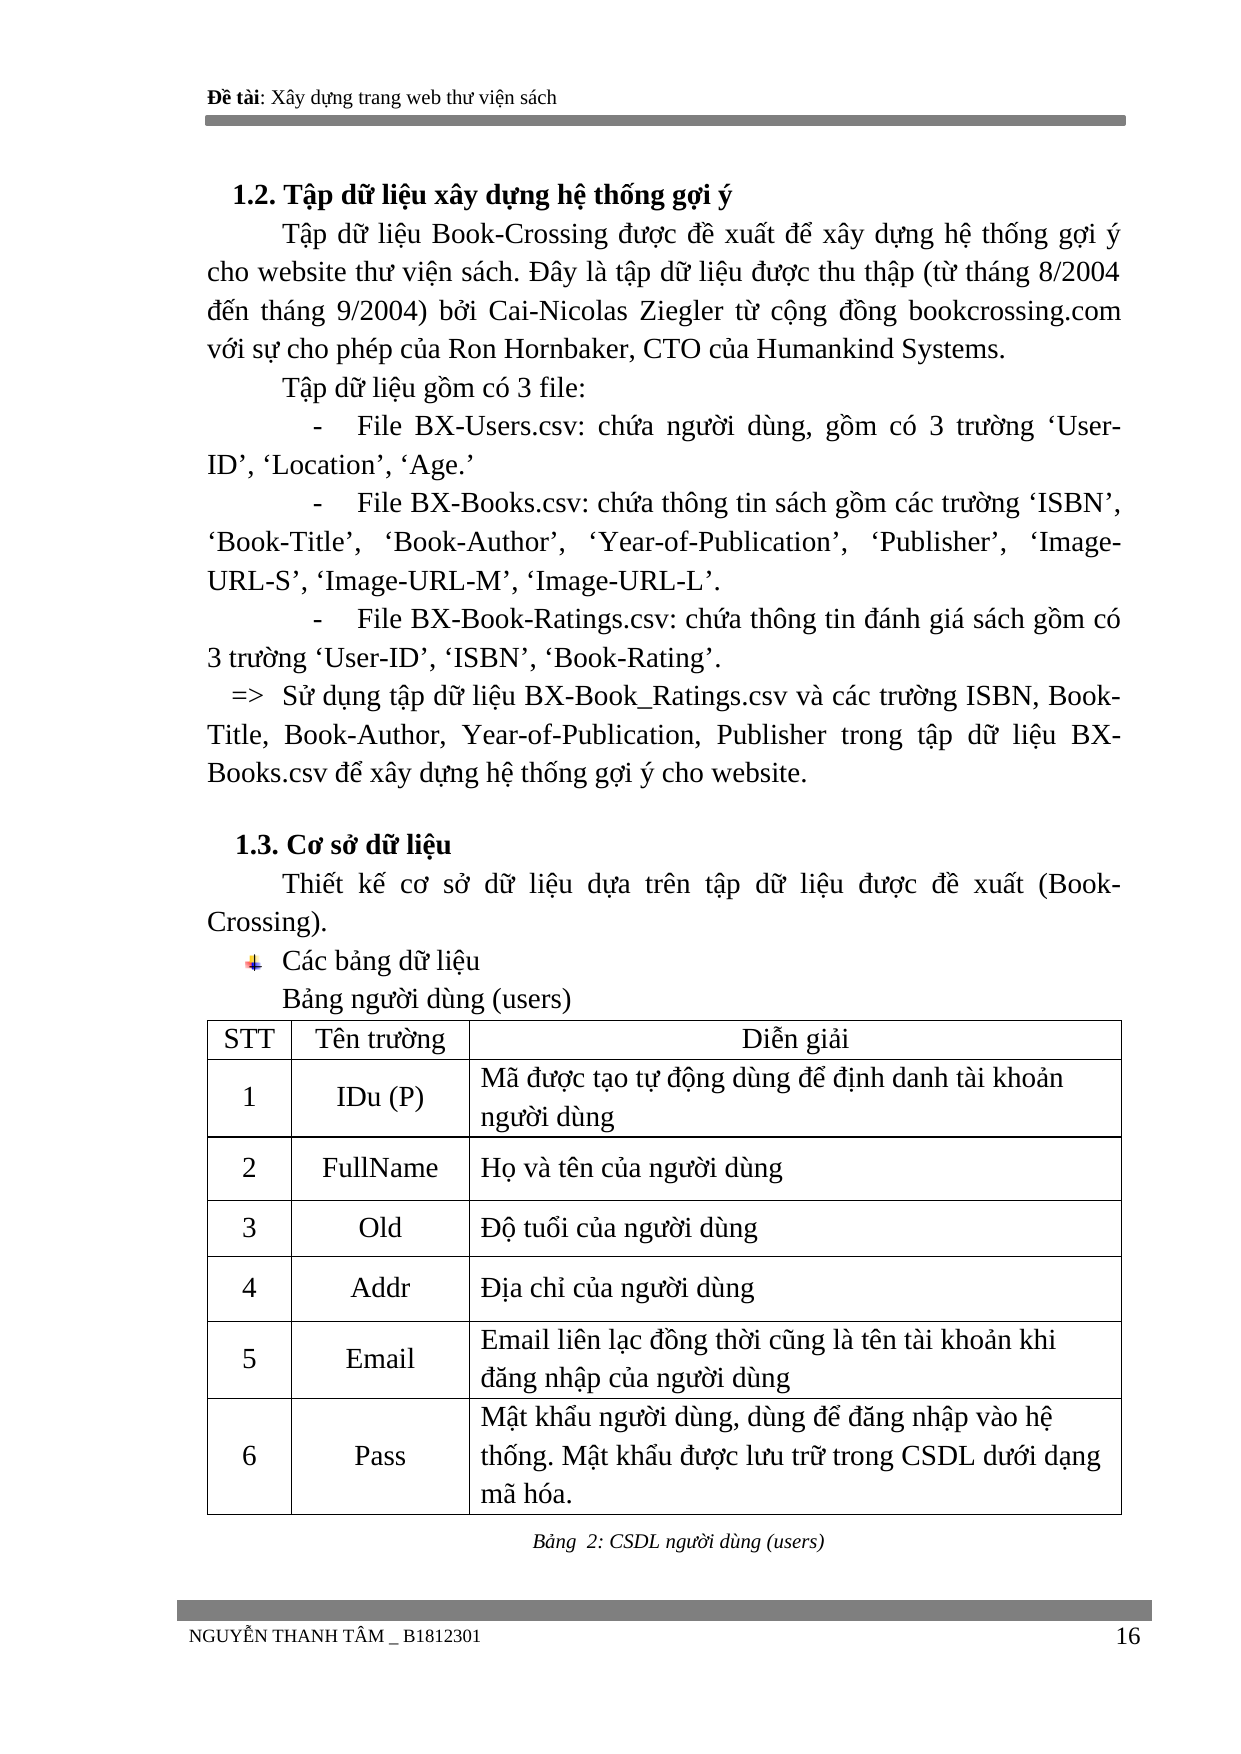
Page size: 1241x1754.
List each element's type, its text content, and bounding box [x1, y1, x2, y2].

text => Sử dụng tập dữ liệu BX-Book_Ratings.csv và các trường ISBN, Book-Title, Book-Author, Year-of-Publication, Publisher trong tập dữ liệu BX-Books.csv để xây dựng hệ thống gợi ý cho website. [207, 678, 1122, 789]
table_cell Mật khẩu người dùng, dùng để đăng nhập vào hệ thống. Mật khẩu được lưu trữ trong CSDL dưới dạng mã hóa. [470, 1399, 1121, 1514]
table_cell Độ tuổi của người dùng [470, 1201, 1121, 1256]
list Các bảng dữ liệu [244, 943, 1122, 977]
text Tập dữ liệu Book-Crossing được đề xuất để xây dựng hệ thống gợi ý cho website thư viện sách. Đây là tập dữ liệu được thu thập (từ tháng 8/2004 đến tháng 9/2004) bởi Cai-Nicolas Ziegler từ cộng đồng bookcrossing.com với sự cho phép của Ron Hornbaker, CTO của Humankind Systems. [207, 216, 1122, 365]
text Thiết kế cơ sở dữ liệu dựa trên tập dữ liệu được đề xuất (Book-Crossing). [207, 866, 1122, 938]
table_cell IDu (P) [292, 1060, 469, 1136]
picture [245, 953, 262, 971]
text Bảng người dùng (users) [282, 982, 1122, 1015]
table_cell FullName [292, 1138, 469, 1200]
table_header STT [208, 1021, 291, 1059]
table_cell 4 [208, 1257, 291, 1321]
table_cell Họ và tên của người dùng [470, 1138, 1121, 1200]
table_header Diễn giải [470, 1021, 1121, 1059]
table_cell 6 [208, 1399, 291, 1514]
table_cell Mã được tạo tự động dùng để định danh tài khoản người dùng [470, 1060, 1121, 1136]
table_cell Addr [292, 1257, 469, 1321]
table_cell Old [292, 1201, 469, 1256]
table_cell 3 [208, 1201, 291, 1256]
text - File BX-Book-Ratings.csv: chứa thông tin đánh giá sách gồm có 3 trường ‘User-ID’, ‘ISBN’, ‘Book-Rating’. [207, 601, 1122, 673]
table_cell Pass [292, 1399, 469, 1514]
table_cell 2 [208, 1138, 291, 1200]
text - File BX-Users.csv: chứa người dùng, gồm có 3 trường ‘User-ID’, ‘Location’, ‘Age.’ [207, 408, 1122, 481]
subtitle 1.2. Tập dữ liệu xây dựng hệ thống gợi ý [207, 177, 1122, 211]
text - File BX-Books.csv: chứa thông tin sách gồm các trường ‘ISBN’, ‘Book-Title’, ‘Book-Author’, ‘Year-of-Publication’, ‘Publisher’, ‘Image-URL-S’, ‘Image-URL-M’, ‘Image-URL-L’. [207, 486, 1122, 596]
table_header Tên trường [292, 1021, 469, 1059]
text Tập dữ liệu gồm có 3 file: [207, 370, 1122, 403]
table_cell Địa chỉ của người dùng [470, 1257, 1121, 1321]
text Bảng 2: CSDL người dùng (users) [207, 1528, 1122, 1553]
table_cell 5 [208, 1322, 291, 1398]
table_cell 1 [208, 1060, 291, 1136]
table_cell Email [292, 1322, 469, 1398]
table_cell Email liên lạc đồng thời cũng là tên tài khoản khi đăng nhập của người dùng [470, 1322, 1121, 1398]
subtitle 1.3. Cơ sở dữ liệu [207, 827, 1122, 861]
